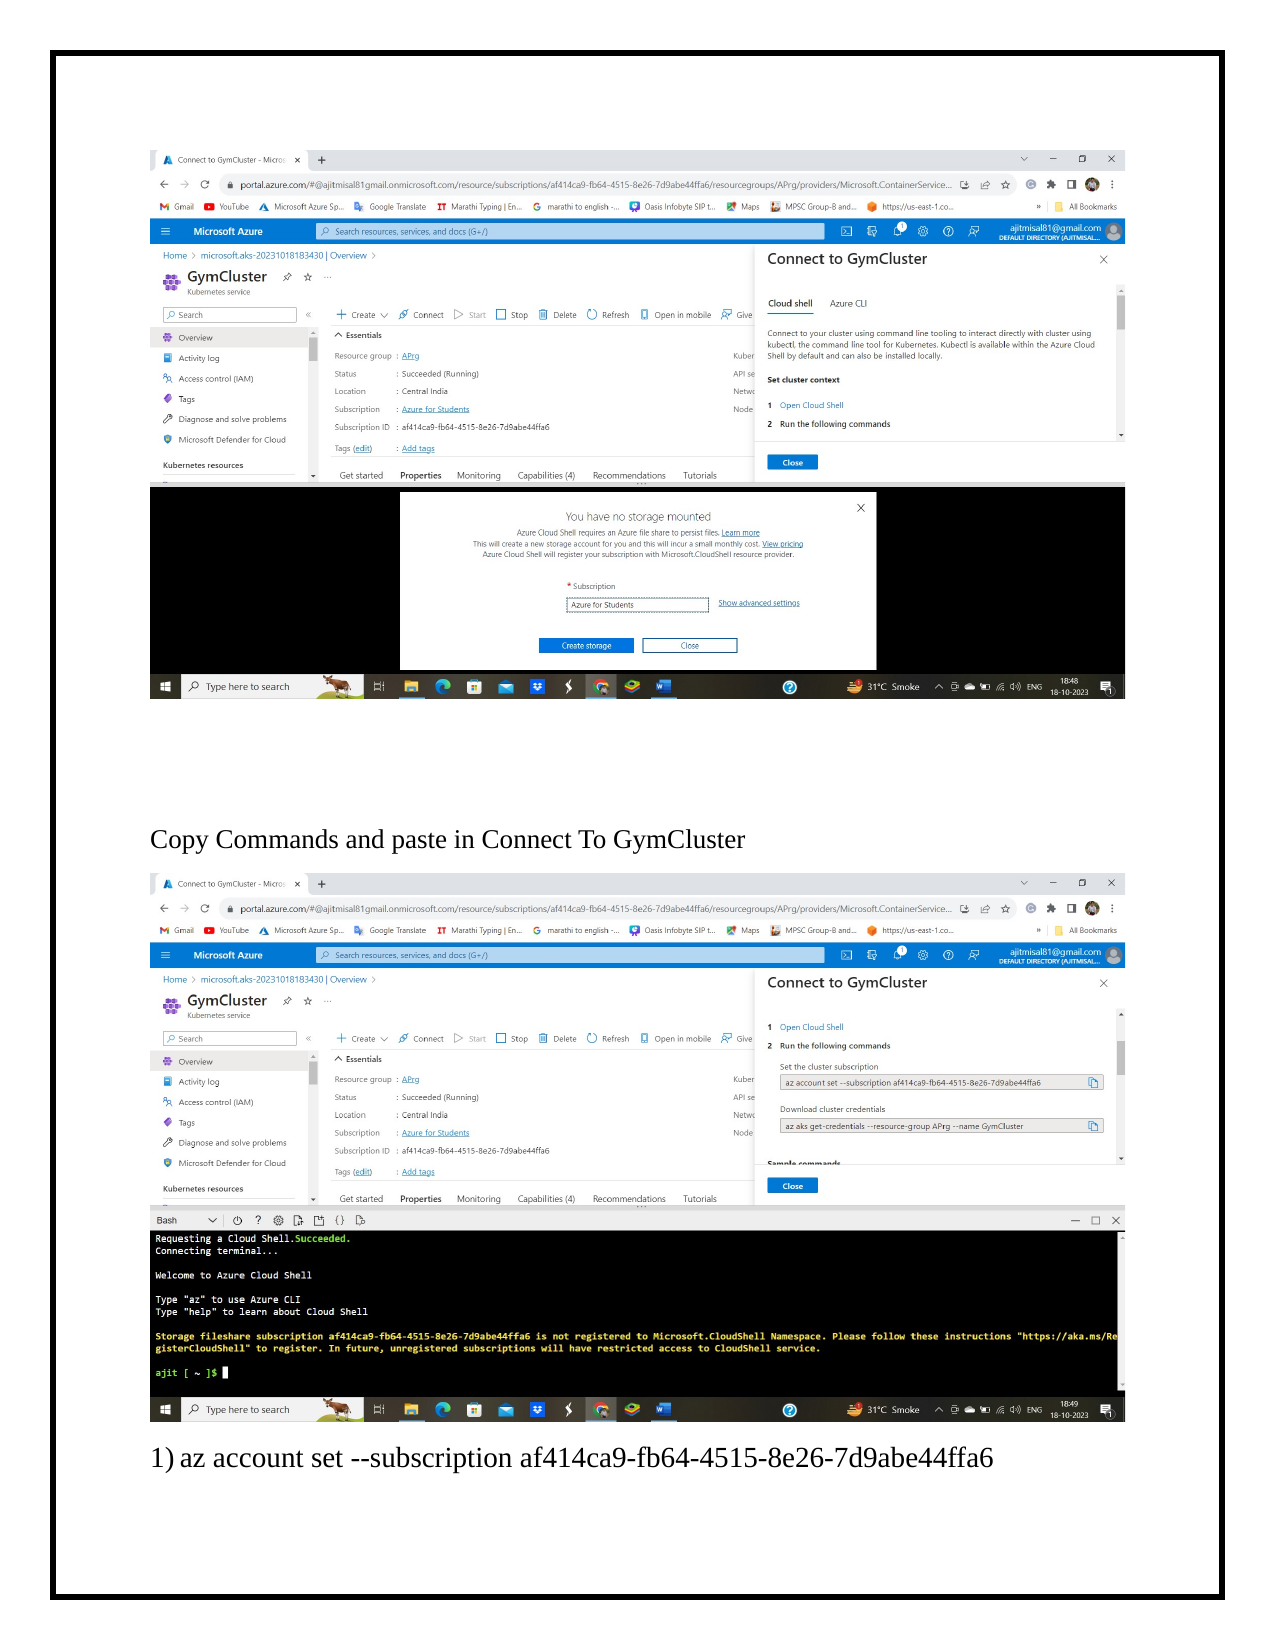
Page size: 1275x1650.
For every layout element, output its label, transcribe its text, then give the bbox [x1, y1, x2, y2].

picture [150, 873, 1125, 1422]
picture [150, 150, 1125, 699]
text Copy Commands and paste in Connect To GymCluster [150, 823, 1125, 854]
text 1) az account set --subscription af414ca9-fb64-4515-8e26-7d9abe44ffa6 [150, 1440, 1125, 1474]
